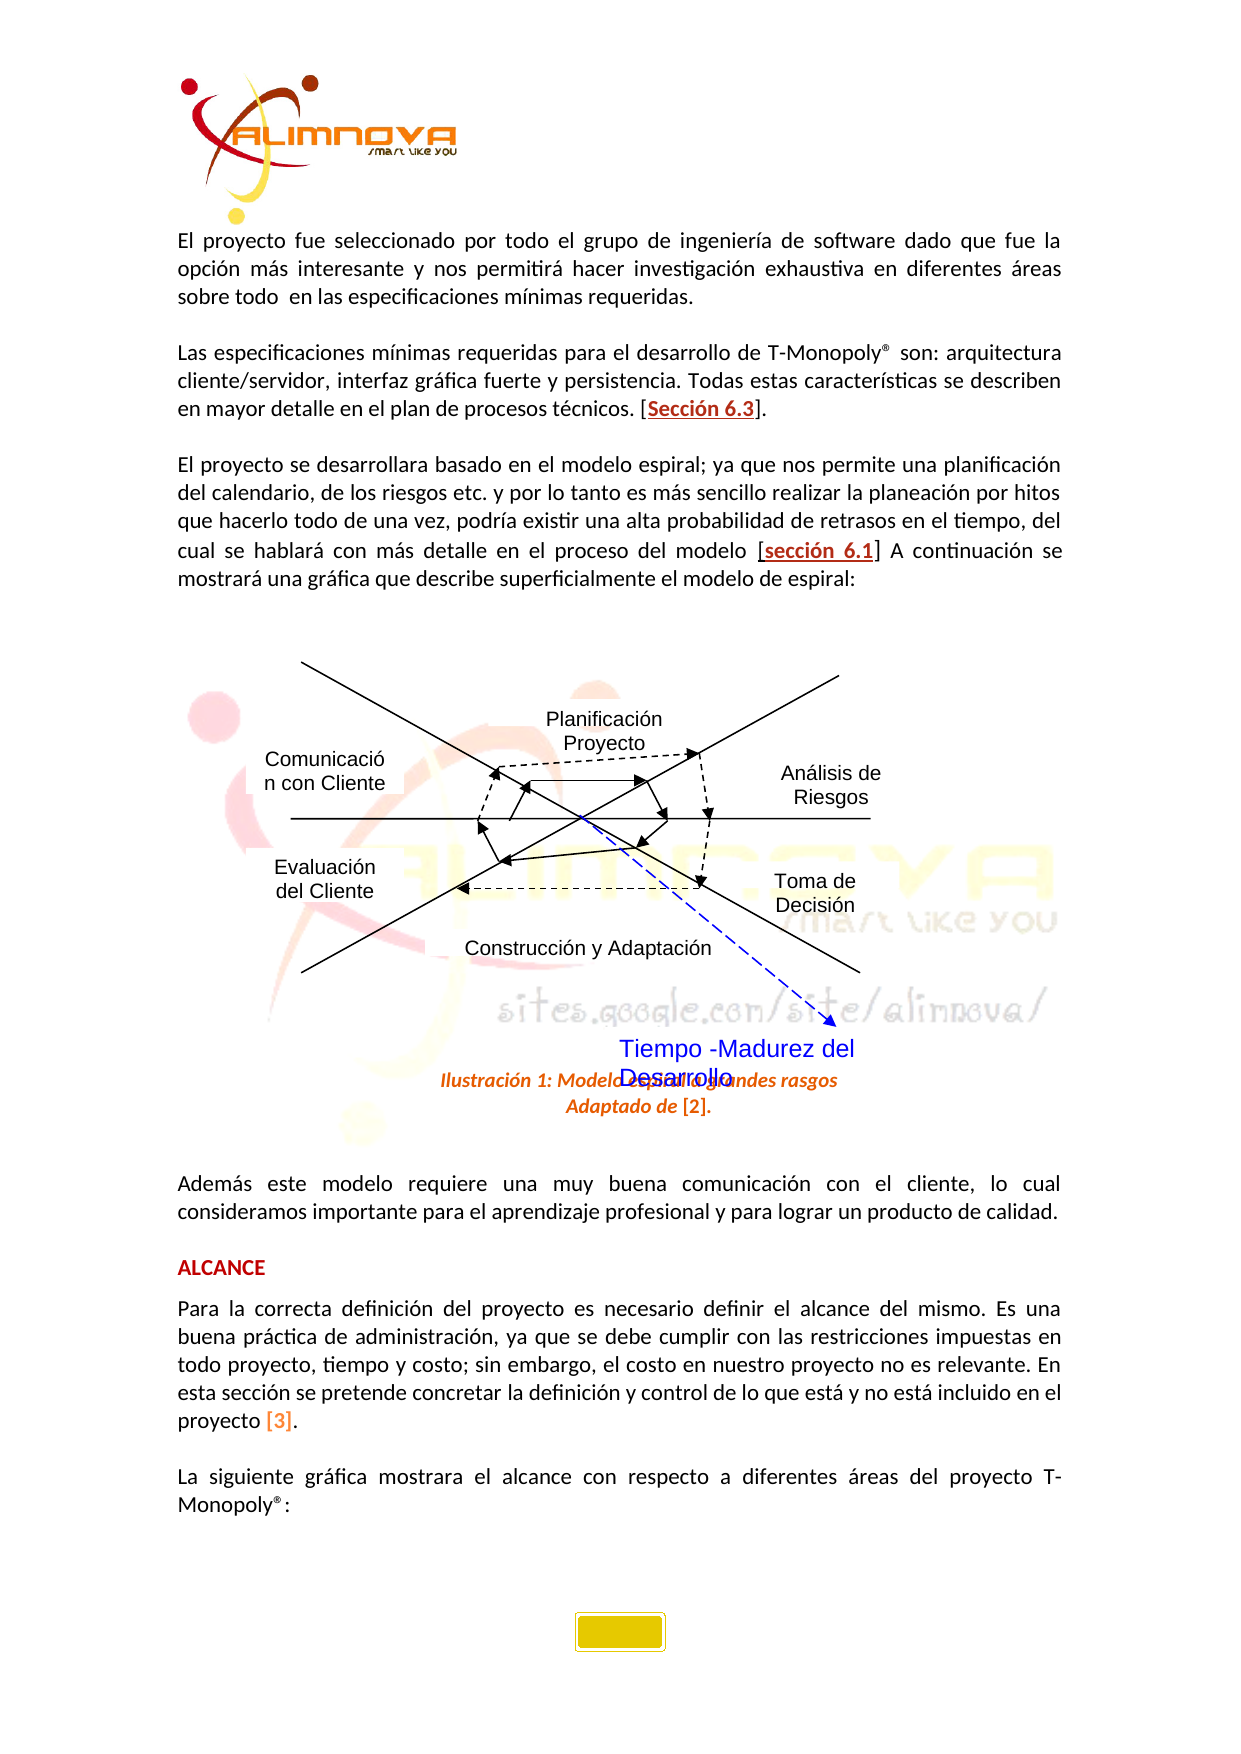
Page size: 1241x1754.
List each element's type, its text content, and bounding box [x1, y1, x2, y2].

list La siguiente gráfica mostrara el alcance con respecto a diferentes áreas del proyecto T-Monopoly®: [177, 1462, 1063, 1518]
text Las especificaciones mínimas requeridas para el desarrollo de T-Monopoly® son: arquitectura cliente/servidor, interfaz gráfica fuerte y persistencia. Todas estas características se describen en mayor detalle en el plan de procesos técnicos. [Sección 6.3]. [177, 338, 1063, 422]
picture [177, 73, 458, 226]
text Además este modelo requiere una muy buena comunicación con el cliente, lo cual consideramos importante para el aprendizaje profesional y para lograr un producto de calidad. [177, 1169, 1063, 1225]
list Ilustración 1: Modelo espiral a grandes rasgos [215, 1067, 1063, 1093]
text El proyecto fue seleccionado por todo el grupo de ingeniería de software dado que fue la opción más interesante y nos permitirá hacer investigación exhaustiva en diferentes áreas sobre todo en las especificaciones mínimas requeridas. [177, 226, 1063, 310]
text El proyecto se desarrollara basado en el modelo espiral; ya que nos permite una planificación del calendario, de los riesgos etc. y por lo tanto es más sencillo realizar la planeación por hitos que hacerlo todo de una vez, podría existir una alta probabilidad de retrasos en el tiempo, del cual se hablará con más detalle en el proceso del modelo [sección 6.1] A continuación se mostrará una gráfica que describe superficialmente el modelo de espiral: [177, 450, 1063, 592]
list ALCANCE [177, 1253, 1063, 1281]
